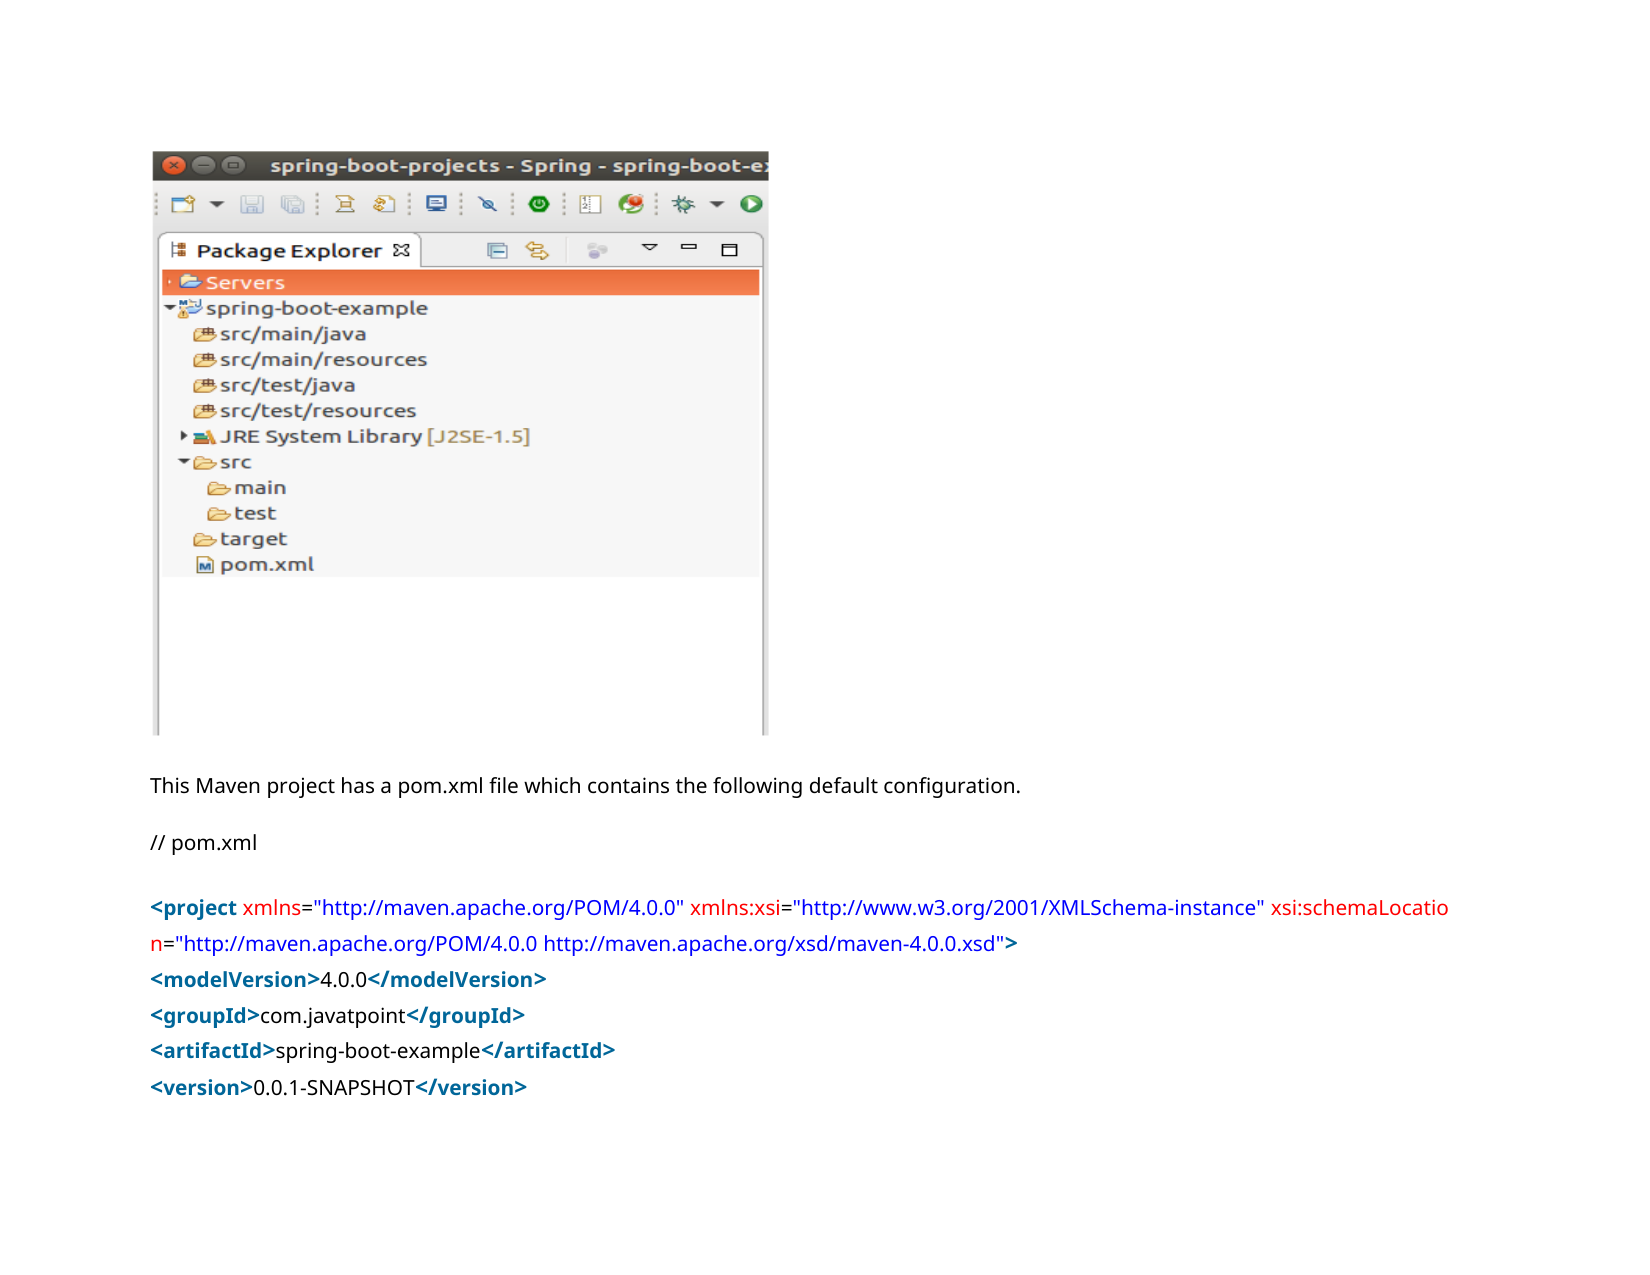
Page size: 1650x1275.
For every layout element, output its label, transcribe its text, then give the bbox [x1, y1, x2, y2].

text <artifactId>spring-boot-example</artifactId> [150, 1030, 1500, 1066]
text <project xmlns="http://maven.apache.org/POM/4.0.0" xmlns:xsi="http://www.w3.org/2001/XMLSchema-instance" xsi:schemaLocation="http://maven.apache.org/POM/4.0.0 http://maven.apache.org/xsd/maven-4.0.0.xsd"> [150, 886, 1500, 958]
text <modelVersion>4.0.0</modelVersion> [150, 958, 1500, 994]
text // pom.xml [150, 828, 1500, 857]
picture [150, 150, 772, 738]
text This Maven project has a pom.xml file which contains the following default configuration. [150, 771, 1500, 799]
text <version>0.0.1-SNAPSHOT</version> [150, 1066, 1500, 1102]
text <groupId>com.javatpoint</groupId> [150, 994, 1500, 1030]
